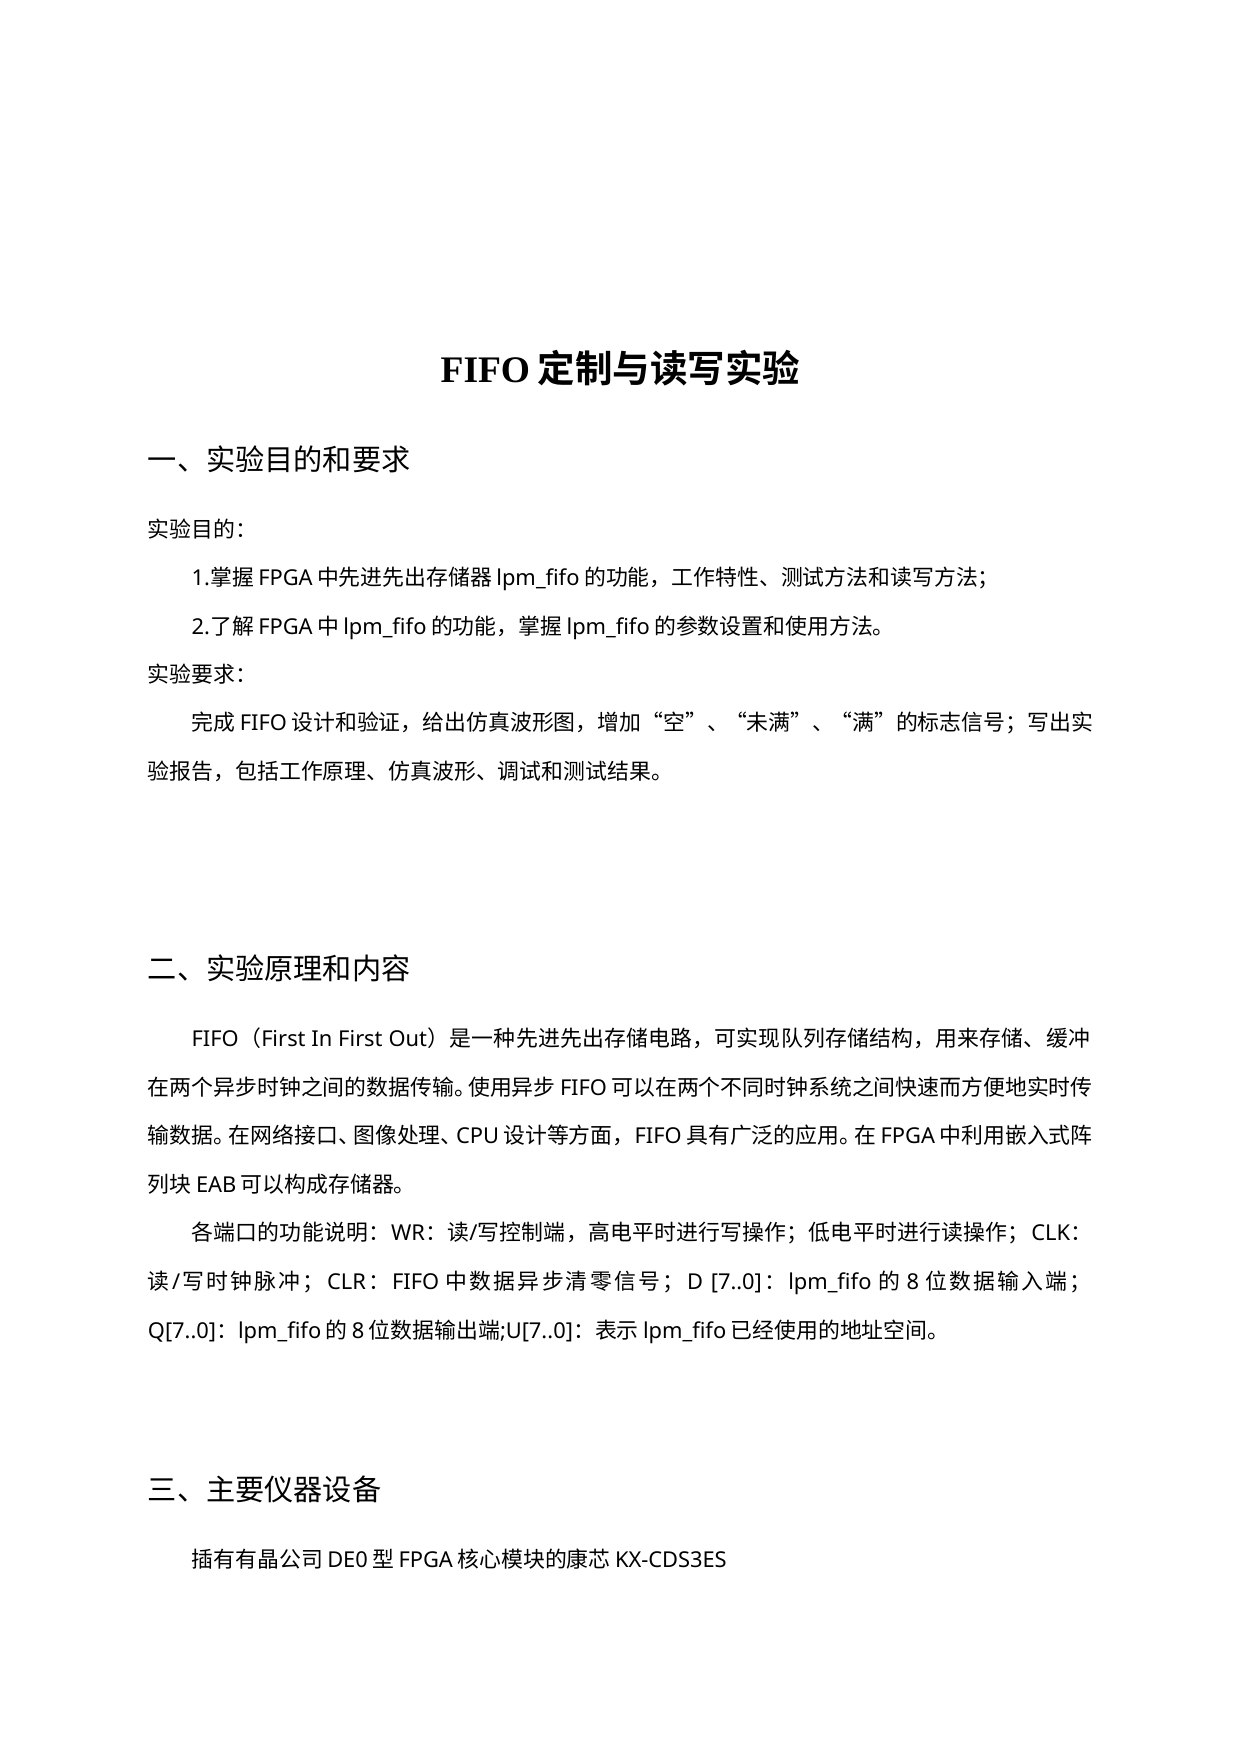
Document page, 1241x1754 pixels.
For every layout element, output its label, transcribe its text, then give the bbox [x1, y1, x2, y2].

text FIFO定制与读写实验 [148, 333, 1092, 398]
text FIFO（First In First Out）是一种先进先出存储电路，可实现队列存储结构，用来存储、缓冲在两个异步时钟之间的数据传输。使用异步FIFO可以在两个不同时钟系统之间快速而方便地实时传输数据。在网络接口、图像处理、CPU设计等方面，FIFO具有广泛的应用。在FPGA中利用嵌入式阵列块EAB可以构成存储器。 [148, 1020, 1092, 1199]
text 实验要求： [148, 657, 1092, 689]
text 1.掌握FPGA中先进先出存储器lpm_fifo的功能，工作特性、测试方法和读写方法； [148, 560, 1092, 592]
text 2.了解FPGA中lpm_fifo的功能，掌握lpm_fifo的参数设置和使用方法。 [148, 608, 1092, 641]
text 三、主要仪器设备 [148, 1456, 1092, 1521]
text 一、实验目的和要求 [148, 426, 1092, 491]
text 插有有晶公司DE0型FPGA核心模块的康芯KX-CDS3ES [148, 1542, 1092, 1574]
text 实验目的： [148, 512, 1092, 544]
text 各端口的功能说明：WR：读/写控制端，高电平时进行写操作；低电平时进行读操作；CLK：读/写时钟脉冲；CLR：FIFO中数据异步清零信号；D [7..0]：lpm_fifo的8位数据输入端；Q[7..0]：lpm_fifo的8位数据输出端;U[7..0]：表示lpm_fifo已经使用的地址空间。 [148, 1215, 1092, 1345]
text 完成FIFO设计和验证，给出仿真波形图，增加“空”、“未满”、“满”的标志信号；写出实验报告，包括工作原理、仿真波形、调试和测试结果。 [148, 705, 1092, 786]
text 二、实验原理和内容 [148, 934, 1092, 999]
